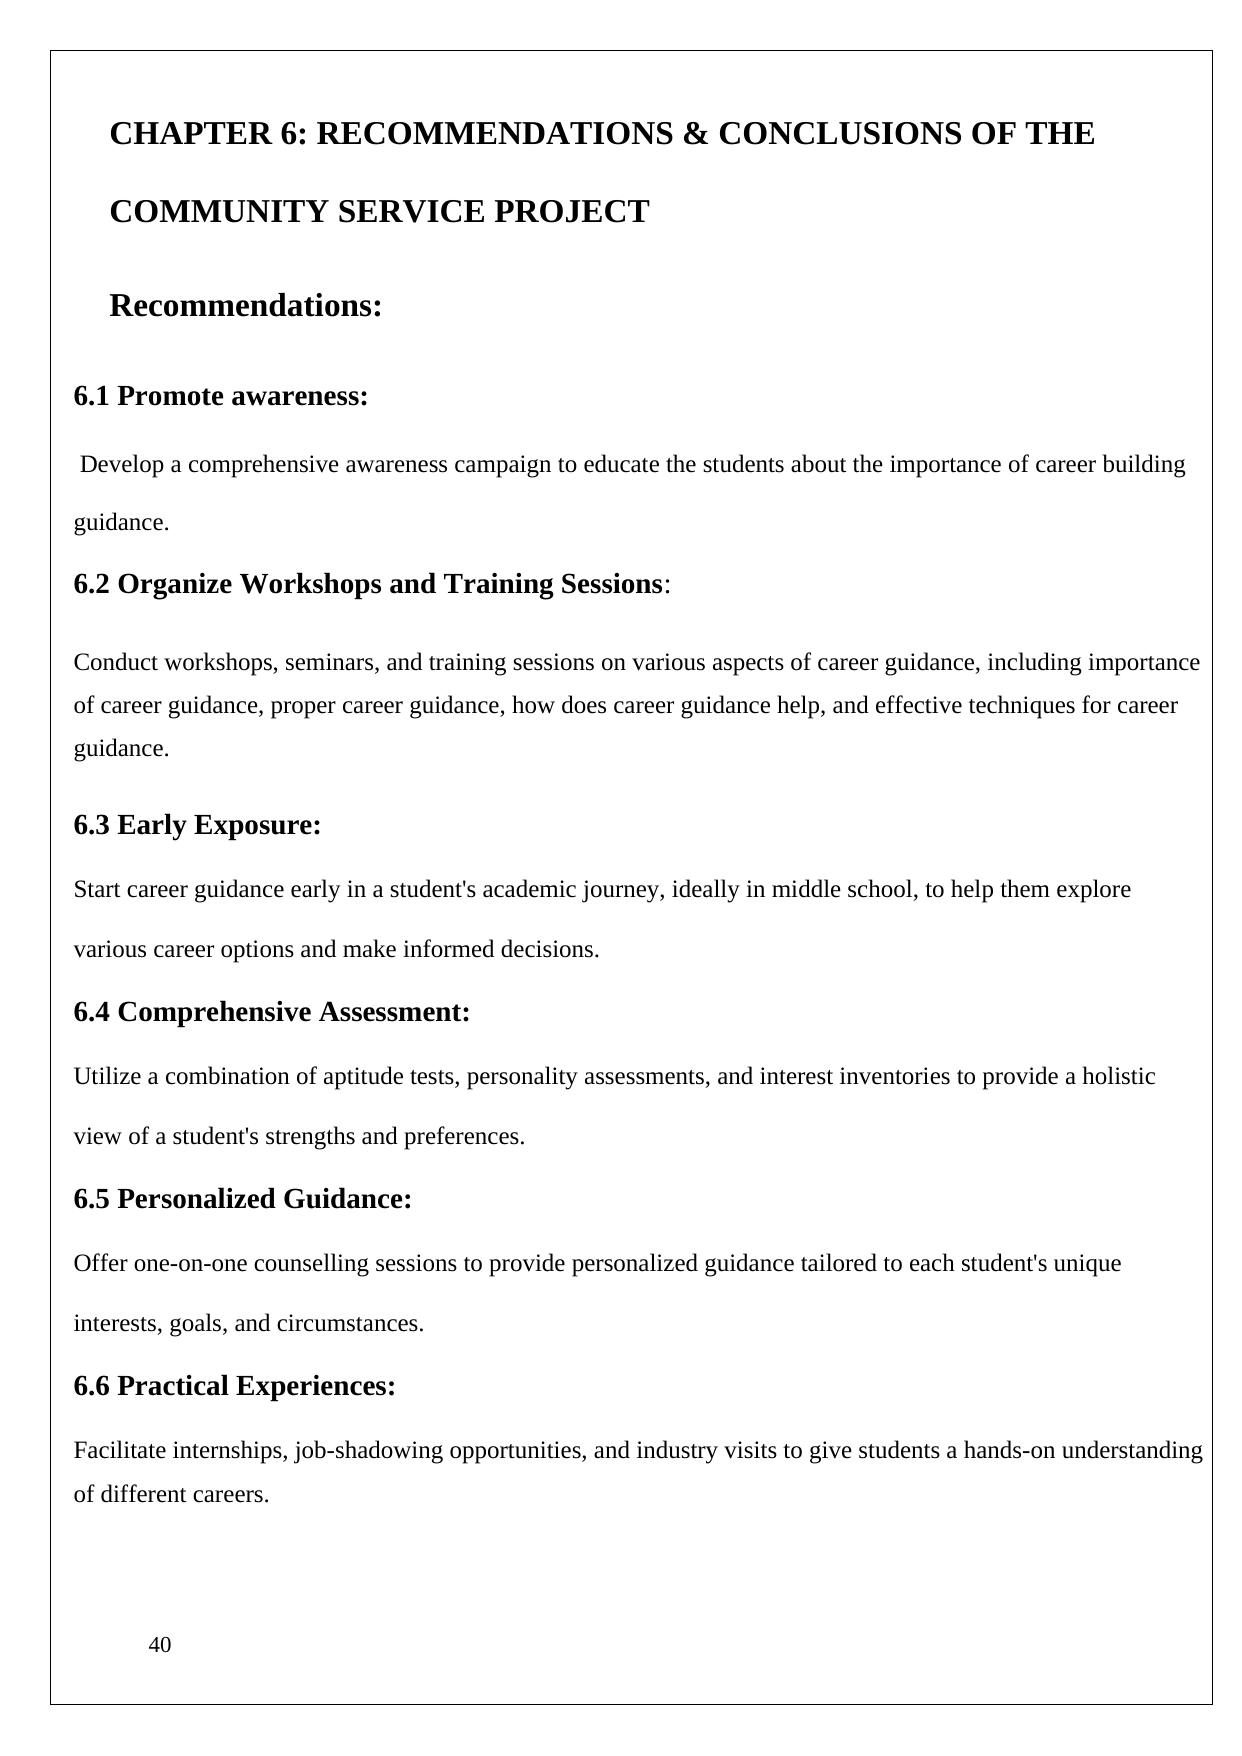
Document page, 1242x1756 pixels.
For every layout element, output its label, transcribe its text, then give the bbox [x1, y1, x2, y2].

text interests, goals, and circumstances. [73, 1308, 1212, 1337]
text 6.2 Organize Workshops and Training Sessions: [73, 566, 1212, 600]
text 6.5 Personalized Guidance: [73, 1181, 1212, 1215]
text guidance. [73, 507, 1212, 536]
text view of a student's strengths and preferences. [73, 1121, 1212, 1150]
text 6.3 Early Exposure: [73, 807, 1212, 840]
text 6.6 Practical Experiences: [73, 1368, 1212, 1402]
text Offer one-on-one counselling sessions to provide personalized guidance tailored to each student's unique [73, 1248, 1212, 1277]
text Facilitate internships, job-shadowing opportunities, and industry visits to give students a hands-on understanding of different careers. [73, 1436, 1212, 1507]
text COMMUNITY SERVICE PROJECT [109, 191, 1212, 229]
text Recommendations: [109, 285, 1212, 323]
text various career options and make informed decisions. [73, 934, 1212, 963]
text Conduct workshops, seminars, and training sessions on various aspects of career guidance, including importance of career guidance, proper career guidance, how does career guidance help, and effective techniques for career guidance. [73, 647, 1212, 762]
text 6.4 Comprehensive Assessment: [73, 994, 1212, 1028]
text Develop a comprehensive awareness campaign to educate the students about the importance of career building [73, 449, 1212, 478]
text 6.1 Promote awareness: [73, 378, 1212, 412]
text Start career guidance early in a student's academic journey, ideally in middle school, to help them explore [73, 874, 1212, 903]
text Utilize a combination of aptitude tests, personality assessments, and interest inventories to provide a holistic [73, 1061, 1212, 1090]
text CHAPTER 6: RECOMMENDATIONS & CONCLUSIONS OF THE [109, 113, 1212, 152]
